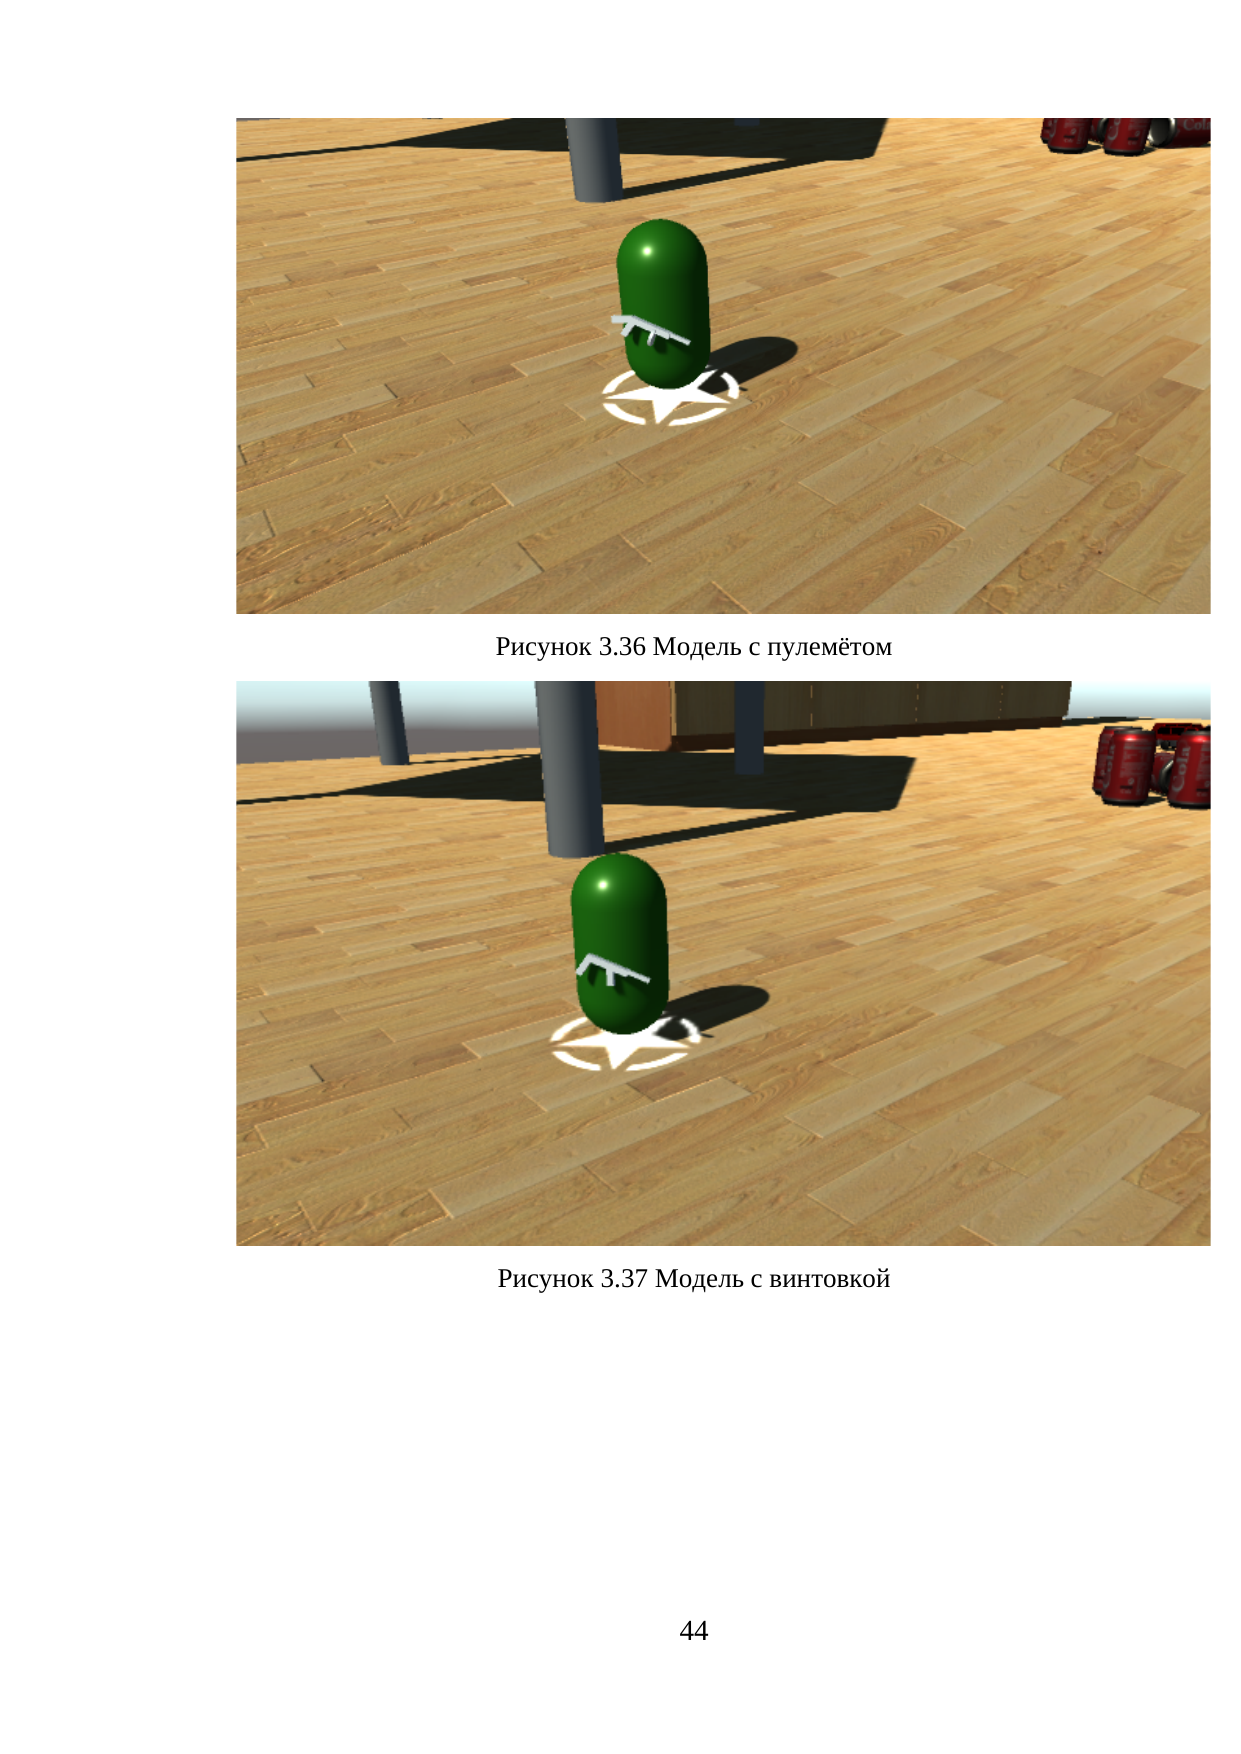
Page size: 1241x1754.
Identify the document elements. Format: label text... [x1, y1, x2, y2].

picture [236, 118, 1211, 614]
picture [236, 681, 1211, 1246]
